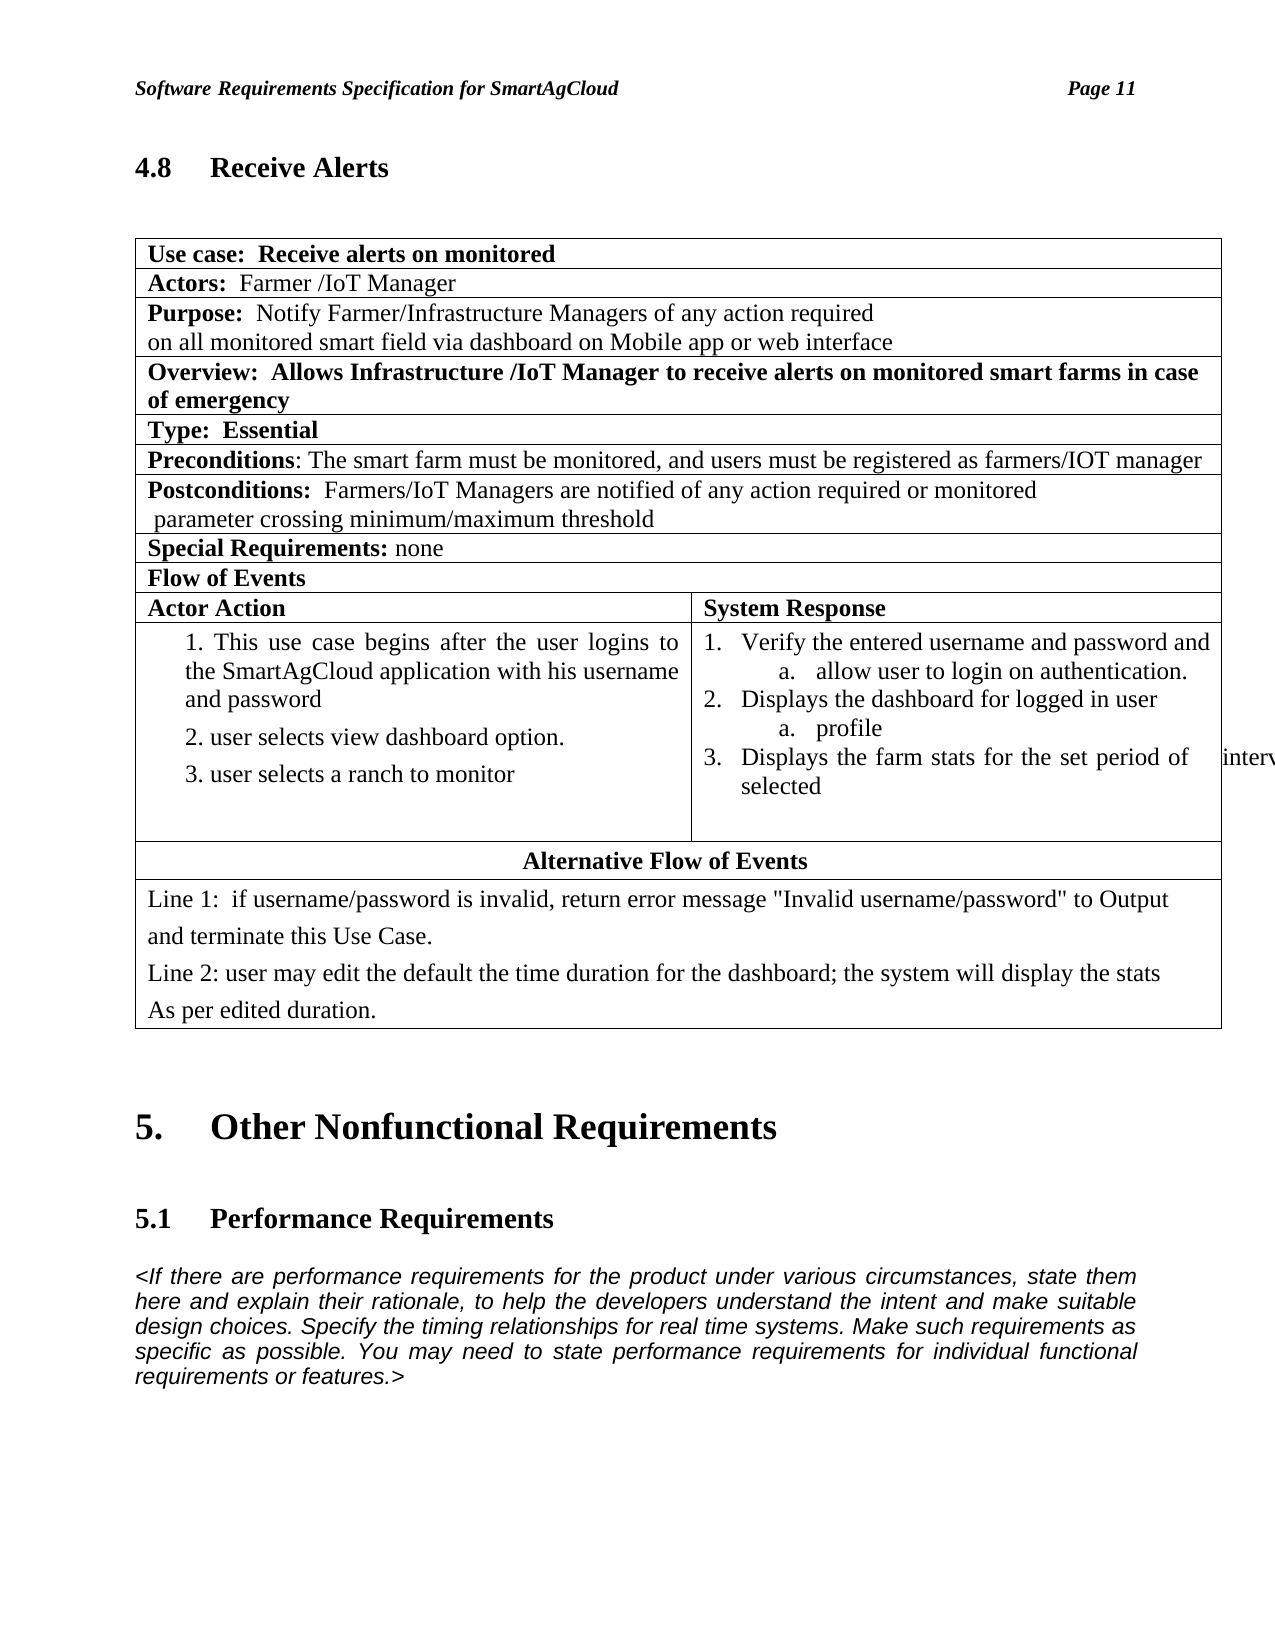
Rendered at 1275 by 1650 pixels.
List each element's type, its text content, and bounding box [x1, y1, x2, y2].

table_cell Actors: Farmer /IoT Manager [136, 269, 1221, 297]
table_cell Type: Essential [136, 415, 1221, 444]
table_cell Purpose: Notify Farmer/Infrastructure Managers of any action required on all monitored smart field via dashboard on Mobile app or web interface [136, 298, 1221, 356]
table_cell Special Requirements: none [136, 534, 1221, 562]
table_cell System Response [692, 593, 1221, 622]
subtitle Receive Alerts [135, 150, 1140, 183]
subtitle Performance Requirements [135, 1202, 1140, 1235]
table_cell Flow of Events [136, 563, 1221, 592]
subtitle Other Nonfunctional Requirements [135, 1104, 1140, 1147]
table_cell 1. This use case begins after the user logins to the SmartAgCloud application with his username and password 2. user selects view dashboard option. 3. user selects a ranch to monitor [136, 623, 691, 841]
table_cell Postconditions: Farmers/IoT Managers are notified of any action required or monitored parameter crossing minimum/maximum threshold [136, 475, 1221, 532]
table_cell Preconditions: The smart farm must be monitored, and users must be registered as farmers/IOT manager [136, 445, 1221, 474]
text <If there are performance requirements for the product under various circumstances, state them here and explain their rationale, to help the developers understand the intent and make suitable design choices. Specify the timing relationships for real time systems. Make such requirements as specific as possible. You may need to state performance requirements for individual functional requirements or features.> [135, 1264, 1140, 1389]
table_header Use case: Receive alerts on monitored [136, 239, 1221, 267]
table_cell Verify the entered username and password and allow user to login on authentication. Displays the dashboard for logged in user profile Displays the farm stats for the set period of interval the selected [692, 623, 1221, 841]
table_cell Line 1: if username/password is invalid, return error message "Invalid username/password" to Output and terminate this Use Case. Line 2: user may edit the default the time duration for the dashboard; the system will display the stats As per edited duration. [136, 880, 1221, 1028]
table_cell Overview: Allows Infrastructure /IoT Manager to receive alerts on monitored smart farms in case of emergency [136, 357, 1221, 414]
table_cell Actor Action [136, 593, 691, 622]
table_cell Alternative Flow of Events [136, 842, 1221, 879]
